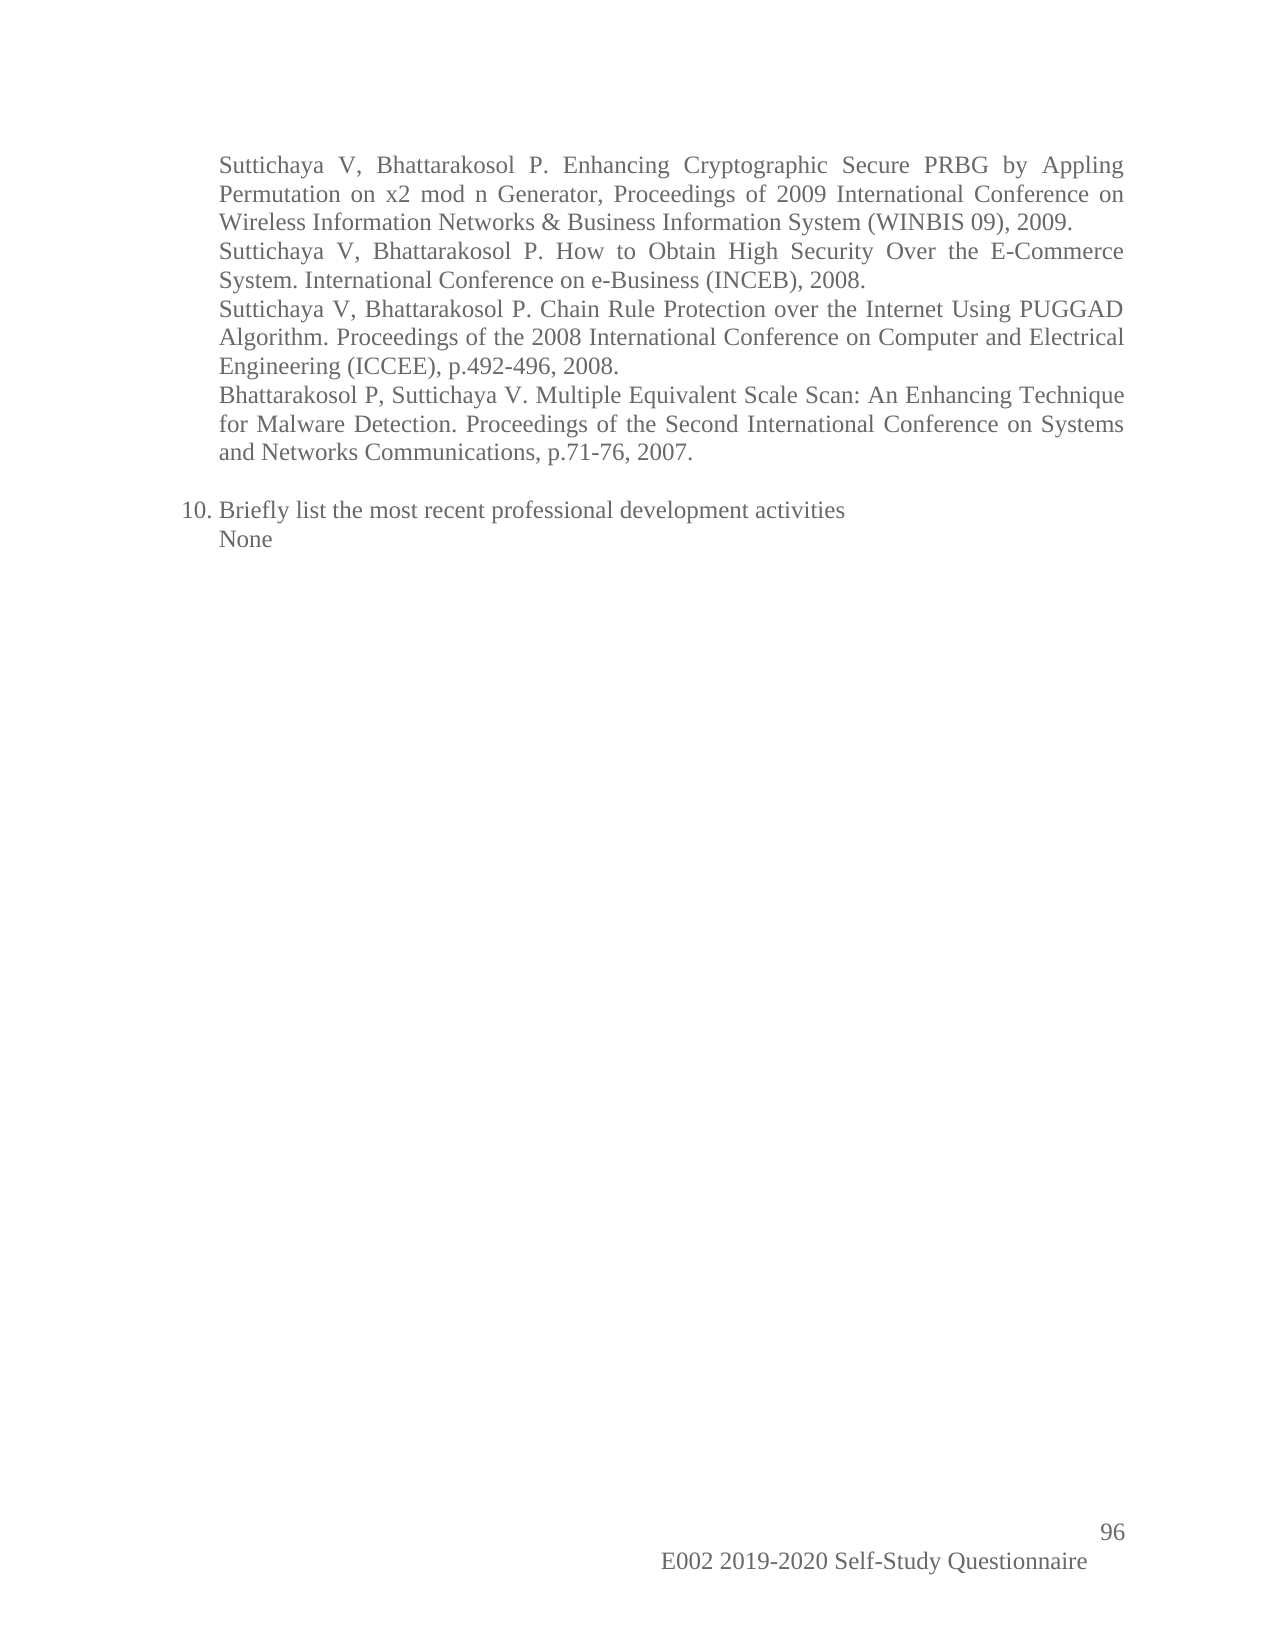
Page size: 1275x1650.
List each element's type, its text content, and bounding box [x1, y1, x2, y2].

list Suttichaya V, Bhattarakosol P. Chain Rule Protection over the Internet Using PUGGAD Algorithm. Proceedings of the 2008 International Conference on Computer and Electrical Engineering (ICCEE), p.492-496, 2008. [218, 294, 1125, 380]
list None [218, 524, 1125, 552]
list Suttichaya V, Bhattarakosol P. Enhancing Cryptographic Secure PRBG by Appling Permutation on x2 mod n Generator, Proceedings of 2009 International Conference on Wireless Information Networks & Business Information System (WINBIS 09), 2009. [218, 150, 1125, 236]
list Briefly list the most recent professional development activities [181, 495, 1125, 524]
list Suttichaya V, Bhattarakosol P. How to Obtain High Security Over the E-Commerce System. International Conference on e-Business (INCEB), 2008. [218, 236, 1125, 294]
list Bhattarakosol P, Suttichaya V. Multiple Equivalent Scale Scan: An Enhancing Technique for Malware Detection. Proceedings of the Second International Conference on Systems and Networks Communications, p.71-76, 2007. [218, 380, 1125, 466]
